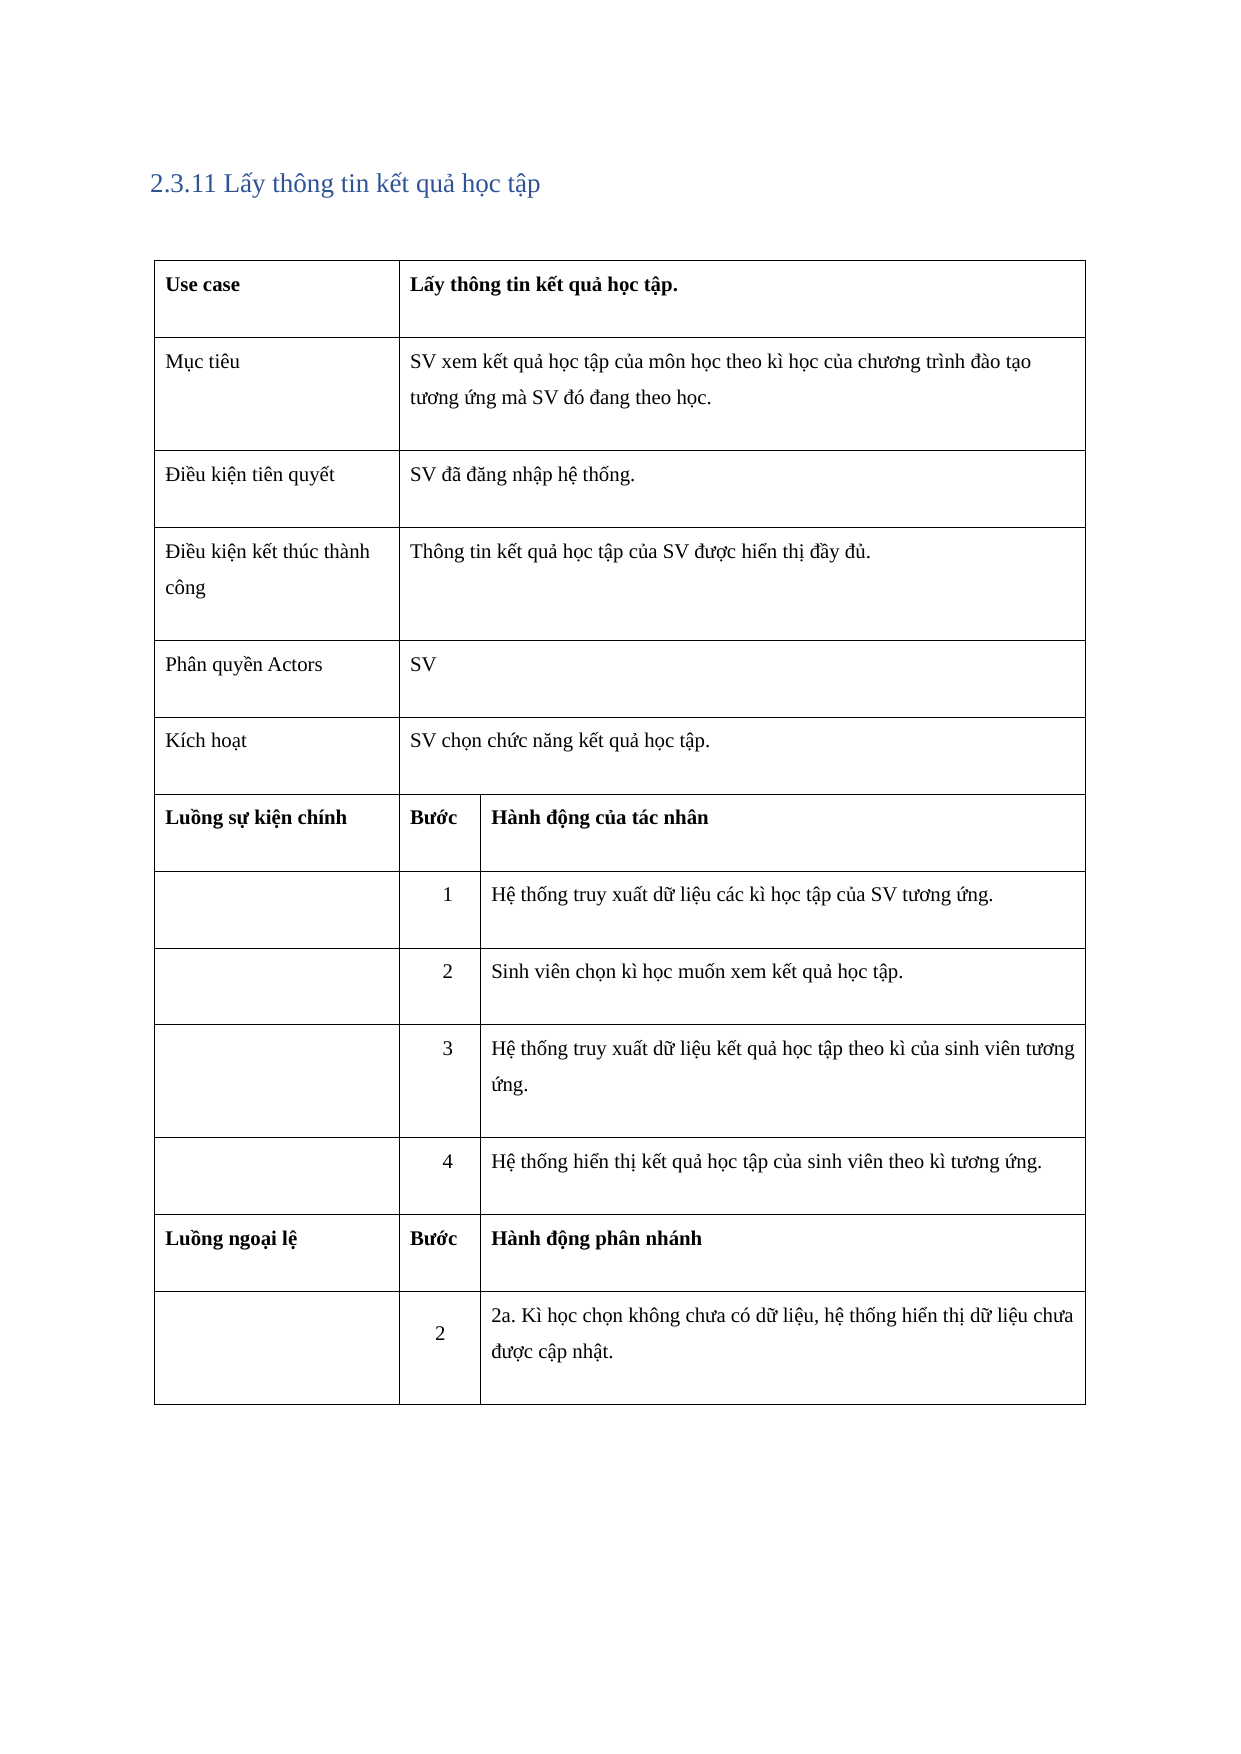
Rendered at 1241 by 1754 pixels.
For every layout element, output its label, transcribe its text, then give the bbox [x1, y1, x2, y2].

table_cell SV [400, 641, 1085, 717]
table_header Use case [155, 261, 399, 337]
table_cell Mục tiêu [155, 338, 399, 450]
table_cell [155, 1025, 399, 1137]
table_cell [155, 949, 399, 1024]
table_cell Điều kiện tiên quyết [155, 451, 399, 527]
table_cell [400, 1138, 480, 1214]
table_cell [155, 1292, 399, 1404]
table_cell Sinh viên chọn kì học muốn xem kết quả học tập. [481, 949, 1085, 1024]
table_cell Bước [400, 1215, 480, 1291]
table_header Lấy thông tin kết quả học tập. [400, 261, 1085, 337]
table_cell Hành động phân nhánh [481, 1215, 1085, 1291]
subtitle 2.3.11 Lấy thông tin kết quả học tập [150, 167, 1090, 198]
table_cell [400, 1025, 480, 1137]
table_cell [155, 872, 399, 947]
table_cell [400, 872, 480, 947]
table_cell Luồng ngoại lệ [155, 1215, 399, 1291]
table_cell Hệ thống truy xuất dữ liệu kết quả học tập theo kì của sinh viên tương ứng. [481, 1025, 1085, 1137]
table_cell Hệ thống truy xuất dữ liệu các kì học tập của SV tương ứng. [481, 872, 1085, 947]
table_cell SV đã đăng nhập hệ thống. [400, 451, 1085, 527]
table_cell SV xem kết quả học tập của môn học theo kì học của chương trình đào tạo tương ứng mà SV đó đang theo học. [400, 338, 1085, 450]
table_cell Luồng sự kiện chính [155, 795, 399, 871]
table_cell Hệ thống hiển thị kết quả học tập của sinh viên theo kì tương ứng. [481, 1138, 1085, 1214]
table_cell Điều kiện kết thúc thành công [155, 528, 399, 640]
table_cell [155, 1138, 399, 1214]
table_cell [400, 949, 480, 1024]
table_cell Phân quyền Actors [155, 641, 399, 717]
table_cell Thông tin kết quả học tập của SV được hiển thị đầy đủ. [400, 528, 1085, 640]
table_cell Kích hoạt [155, 718, 399, 794]
table_cell Hành động của tác nhân [481, 795, 1085, 871]
table_cell Bước [400, 795, 480, 871]
table_cell 2 [400, 1292, 480, 1404]
table_cell SV chọn chức năng kết quả học tập. [400, 718, 1085, 794]
table_cell 2a. Kì học chọn không chưa có dữ liệu, hệ thống hiển thị dữ liệu chưa được cập nhật. [481, 1292, 1085, 1404]
